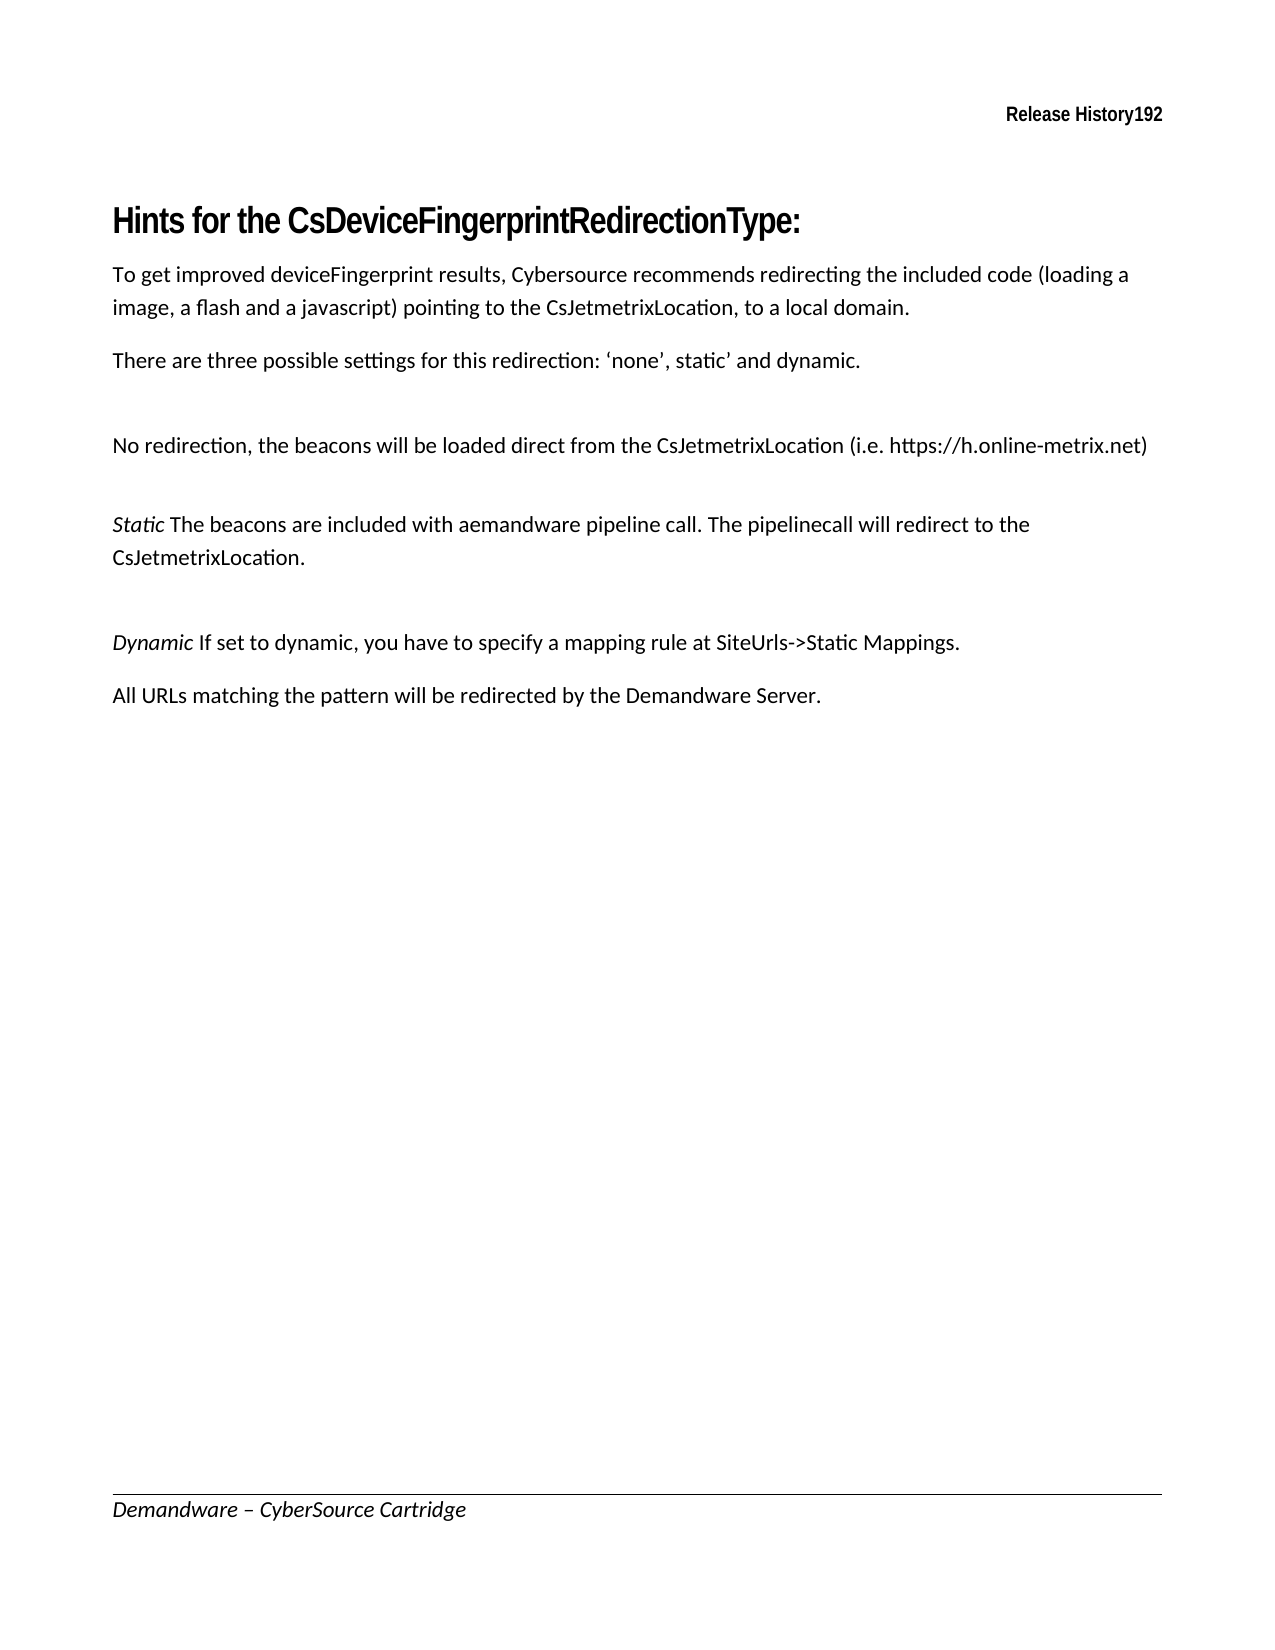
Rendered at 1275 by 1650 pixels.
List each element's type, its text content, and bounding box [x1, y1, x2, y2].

text To get improved deviceFingerprint results, Cybersource recommends redirecting the included code (loading a image, a flash and a javascript) pointing to the CsJetmetrixLocation, to a local domain. [112, 261, 1162, 321]
subtitle Hints for the CsDeviceFingerprintRedirectionType: [112, 199, 1162, 242]
text Dynamic If set to dynamic, you have to specify a mapping rule at SiteUrls->Static Mappings. [112, 628, 1162, 656]
text There are three possible settings for this redirection: ‘none’, static’ and dynamic. [112, 346, 1162, 406]
text All URLs matching the pattern will be redirected by the Demandware Server. [112, 681, 1162, 709]
text Static The beacons are included with aemandware pipeline call. The pipelinecall will redirect to the CsJetmetrixLocation. [112, 511, 1162, 603]
text No redirection, the beacons will be loaded direct from the CsJetmetrixLocation (i.e. https://h.online-metrix.net) [112, 431, 1162, 486]
